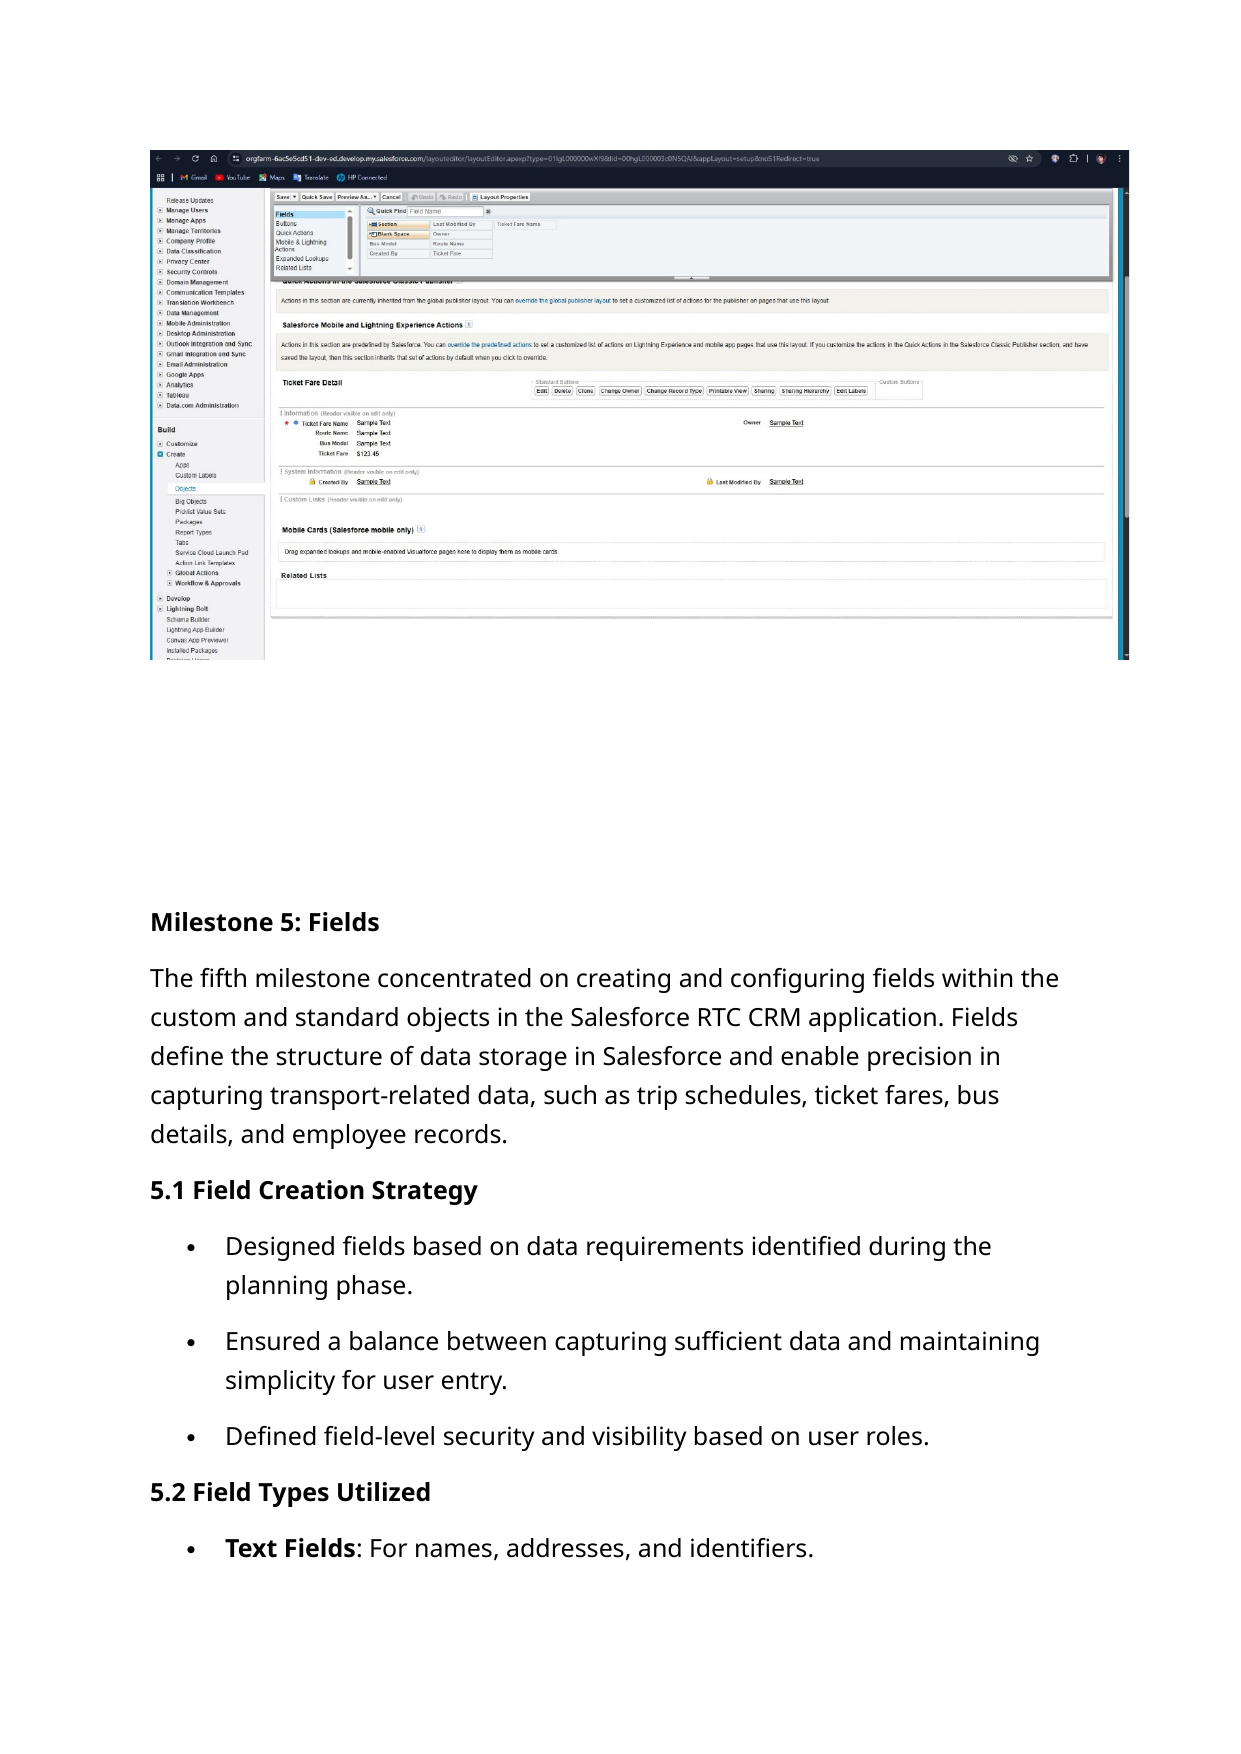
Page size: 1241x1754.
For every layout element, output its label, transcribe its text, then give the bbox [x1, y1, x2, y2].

list Designed fields based on data requirements identified during the planning phase. [187, 1229, 1090, 1302]
list Defined field-level security and visibility based on user roles. [187, 1419, 1090, 1453]
picture [150, 150, 1130, 660]
text 5.1 Field Creation Strategy [150, 1173, 1090, 1207]
list Ensured a balance between capturing sufficient data and maintaining simplicity for user entry. [187, 1324, 1090, 1397]
text Milestone 5: Fields [150, 904, 1090, 938]
text The fifth milestone concentrated on creating and configuring fields within the custom and standard objects in the Salesforce RTC CRM application. Fields define the structure of data storage in Salesforce and enable precision in capturing transport-related data, such as trip schedules, ticket fares, bus details, and employee records. [150, 960, 1090, 1151]
text 5.2 Field Types Utilized [150, 1474, 1090, 1508]
list Text Fields: For names, addresses, and identifiers. [187, 1530, 1090, 1564]
